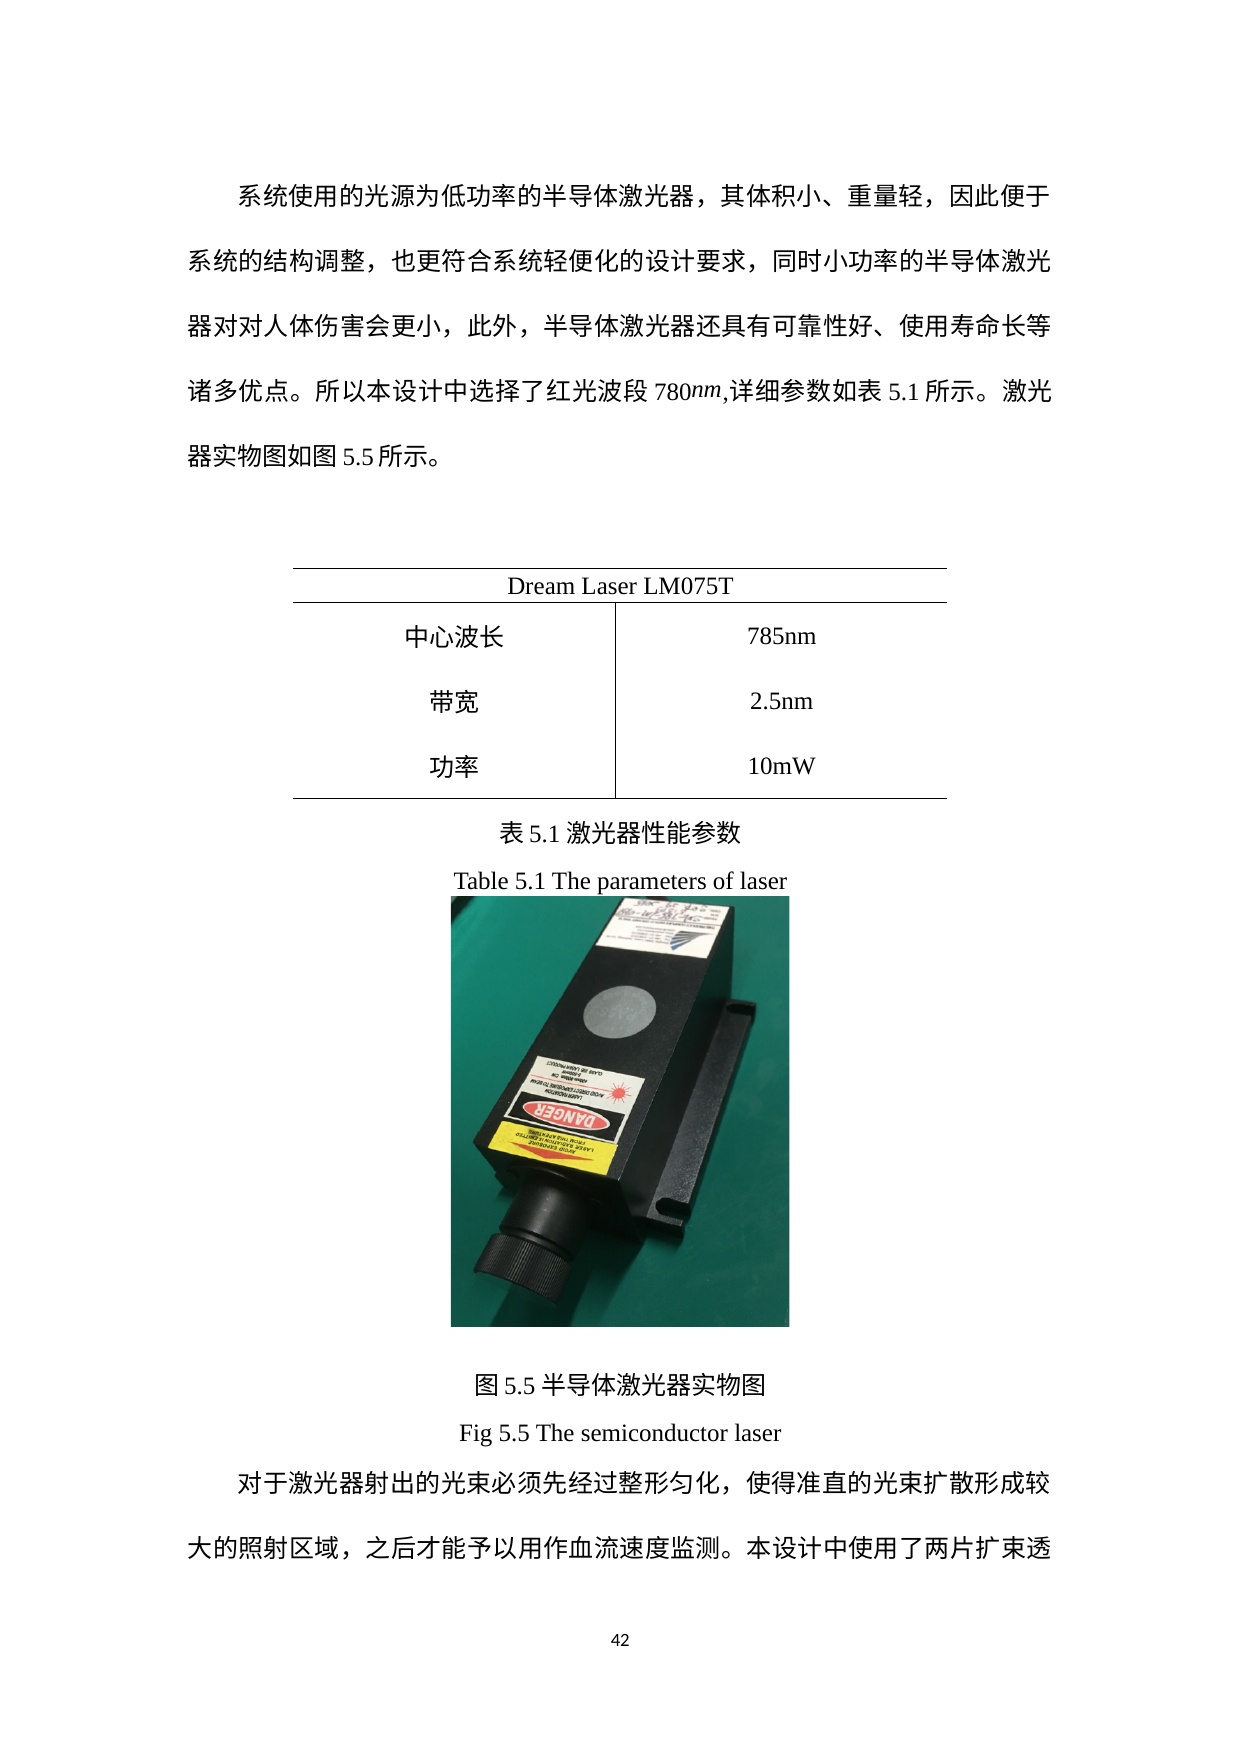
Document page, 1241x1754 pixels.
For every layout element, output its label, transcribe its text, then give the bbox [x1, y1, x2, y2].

text Table 5.1 The parameters of laser [187, 864, 1053, 896]
text 系统使用的光源为低功率的半导体激光器，其体积小、重量轻，因此便于系统的结构调整，也更符合系统轻便化的设计要求，同时小功率的半导体激光器对对人体伤害会更小，此外，半导体激光器还具有可靠性好、使用寿命长等诸多优点。所以本设计中选择了红光波段780,详细参数如表5.1所示。激光器实物图如图5.5所示。 [187, 162, 1053, 487]
text 表5.1 激光器性能参数 [187, 799, 1053, 864]
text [187, 1449, 1053, 1579]
table_cell 中心波长 [293, 603, 615, 668]
table_cell 带宽 [293, 668, 615, 733]
table_cell 功率 [293, 733, 615, 798]
table_cell 785nm [616, 603, 947, 668]
text 图5.5 半导体激光器实物图 [187, 1351, 1053, 1416]
table_header Dream Laser LM075T [293, 569, 947, 602]
picture [450, 896, 790, 1327]
table_cell 2.5nm [616, 668, 947, 733]
table_cell 10mW [616, 733, 947, 798]
text Fig 5.5 The semiconductor laser [187, 1416, 1053, 1449]
